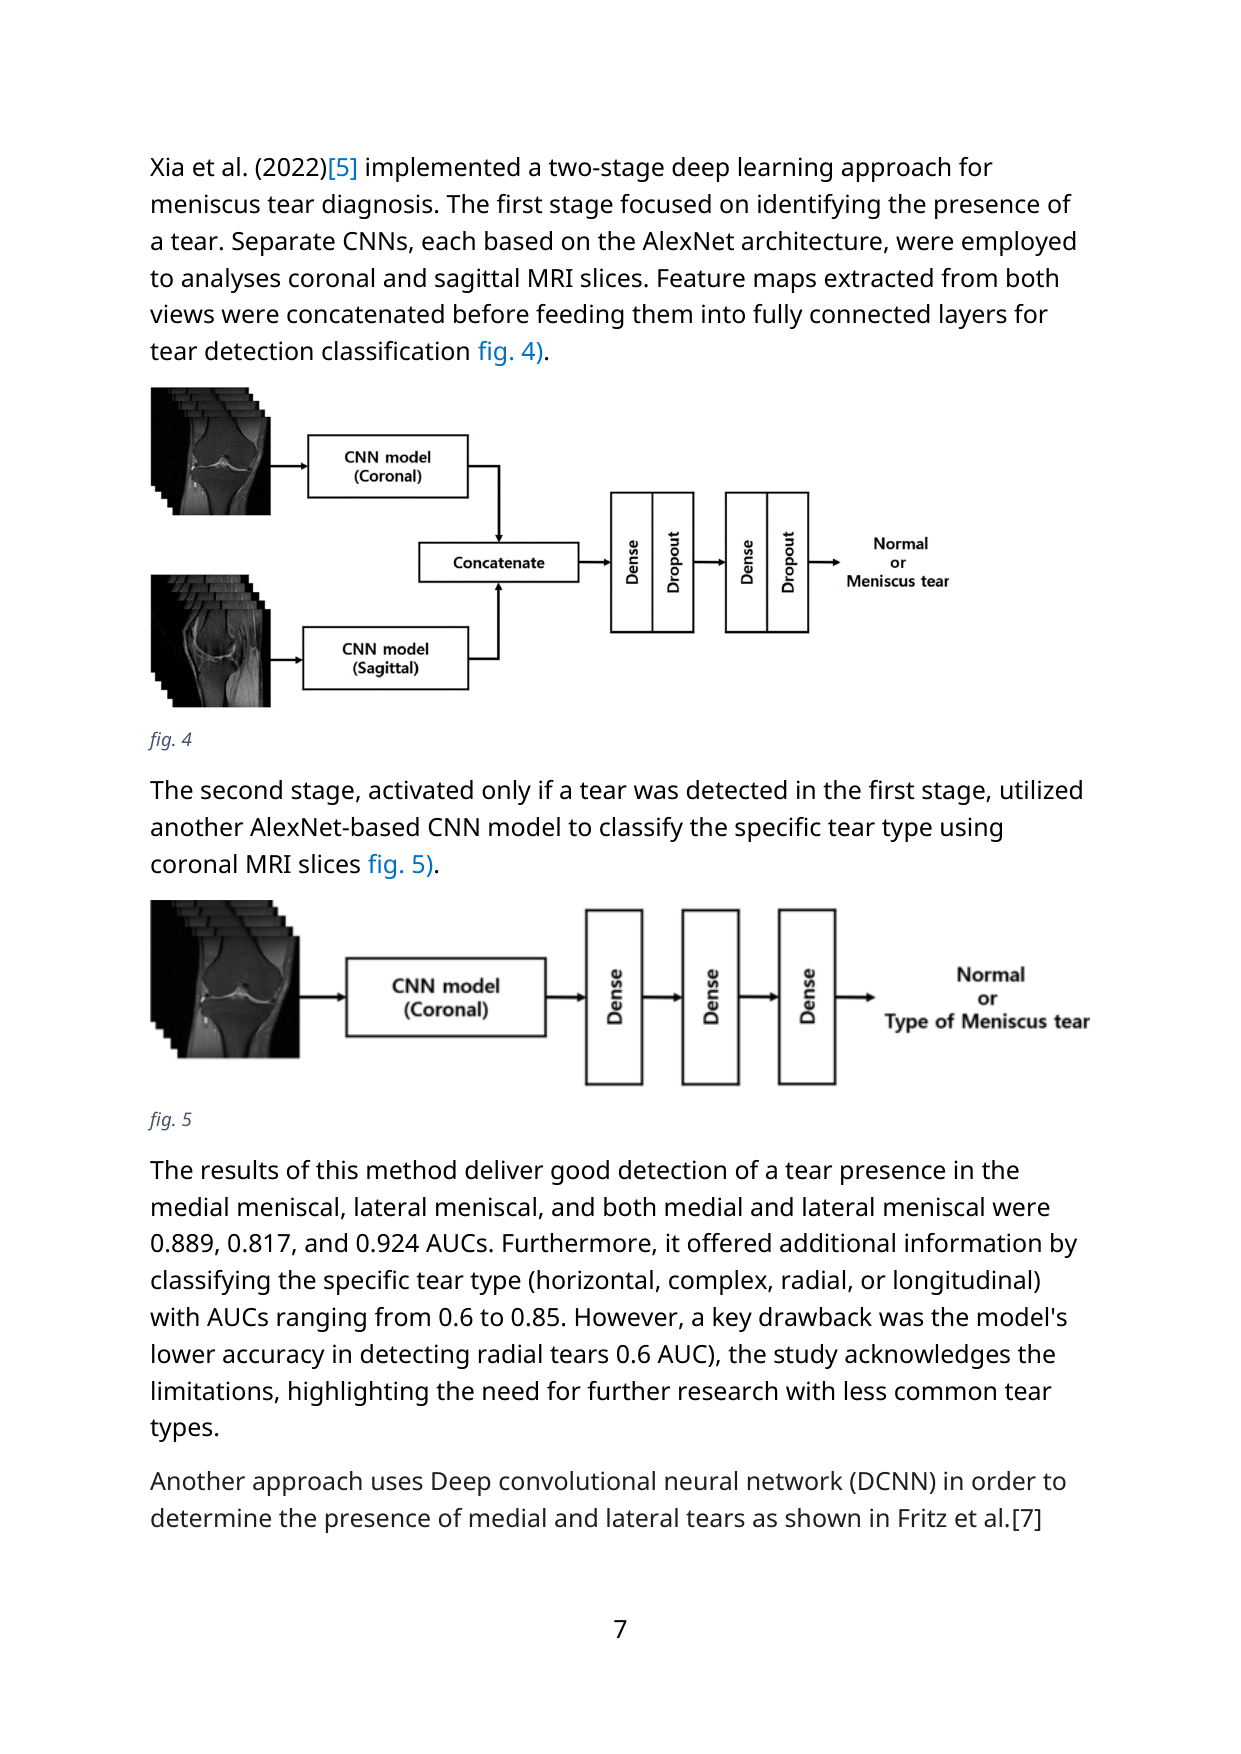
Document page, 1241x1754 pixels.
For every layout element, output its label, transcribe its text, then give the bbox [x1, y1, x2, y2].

picture [150, 387, 949, 708]
text The results of this method deliver good detection of a tear presence in the medial meniscal, lateral meniscal, and both medial and lateral meniscal were 0.889, 0.817, and 0.924 AUCs. Furthermore, it offered additional information by classifying the specific tear type (horizontal, complex, radial, or longitudinal) with AUCs ranging from 0.6 to 0.85. However, a key drawback was the model's lower accuracy in detecting radial tears 0.6 AUC), the study acknowledges the limitations, highlighting the need for further research with less common tear types. [150, 1153, 1090, 1444]
picture [150, 900, 1091, 1087]
text The second stage, activated only if a tear was detected in the first stage, utilized another AlexNet-based CNN model to classify the specific tear type using coronal MRI slices (fig. 5). [150, 773, 1090, 881]
text Xia et al. (2022)‎[5] implemented a two-stage deep learning approach for meniscus tear diagnosis. The first stage focused on identifying the presence of a tear. Separate CNNs, each based on the AlexNet architecture, were employed to analyses coronal and sagittal MRI slices. Feature maps extracted from both views were concatenated before feeding them into fully connected layers for tear detection classification (fig. 4). [150, 150, 1090, 368]
text fig. 5 [150, 1106, 1090, 1132]
text fig. 4 [150, 727, 1090, 752]
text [150, 1463, 1090, 1534]
